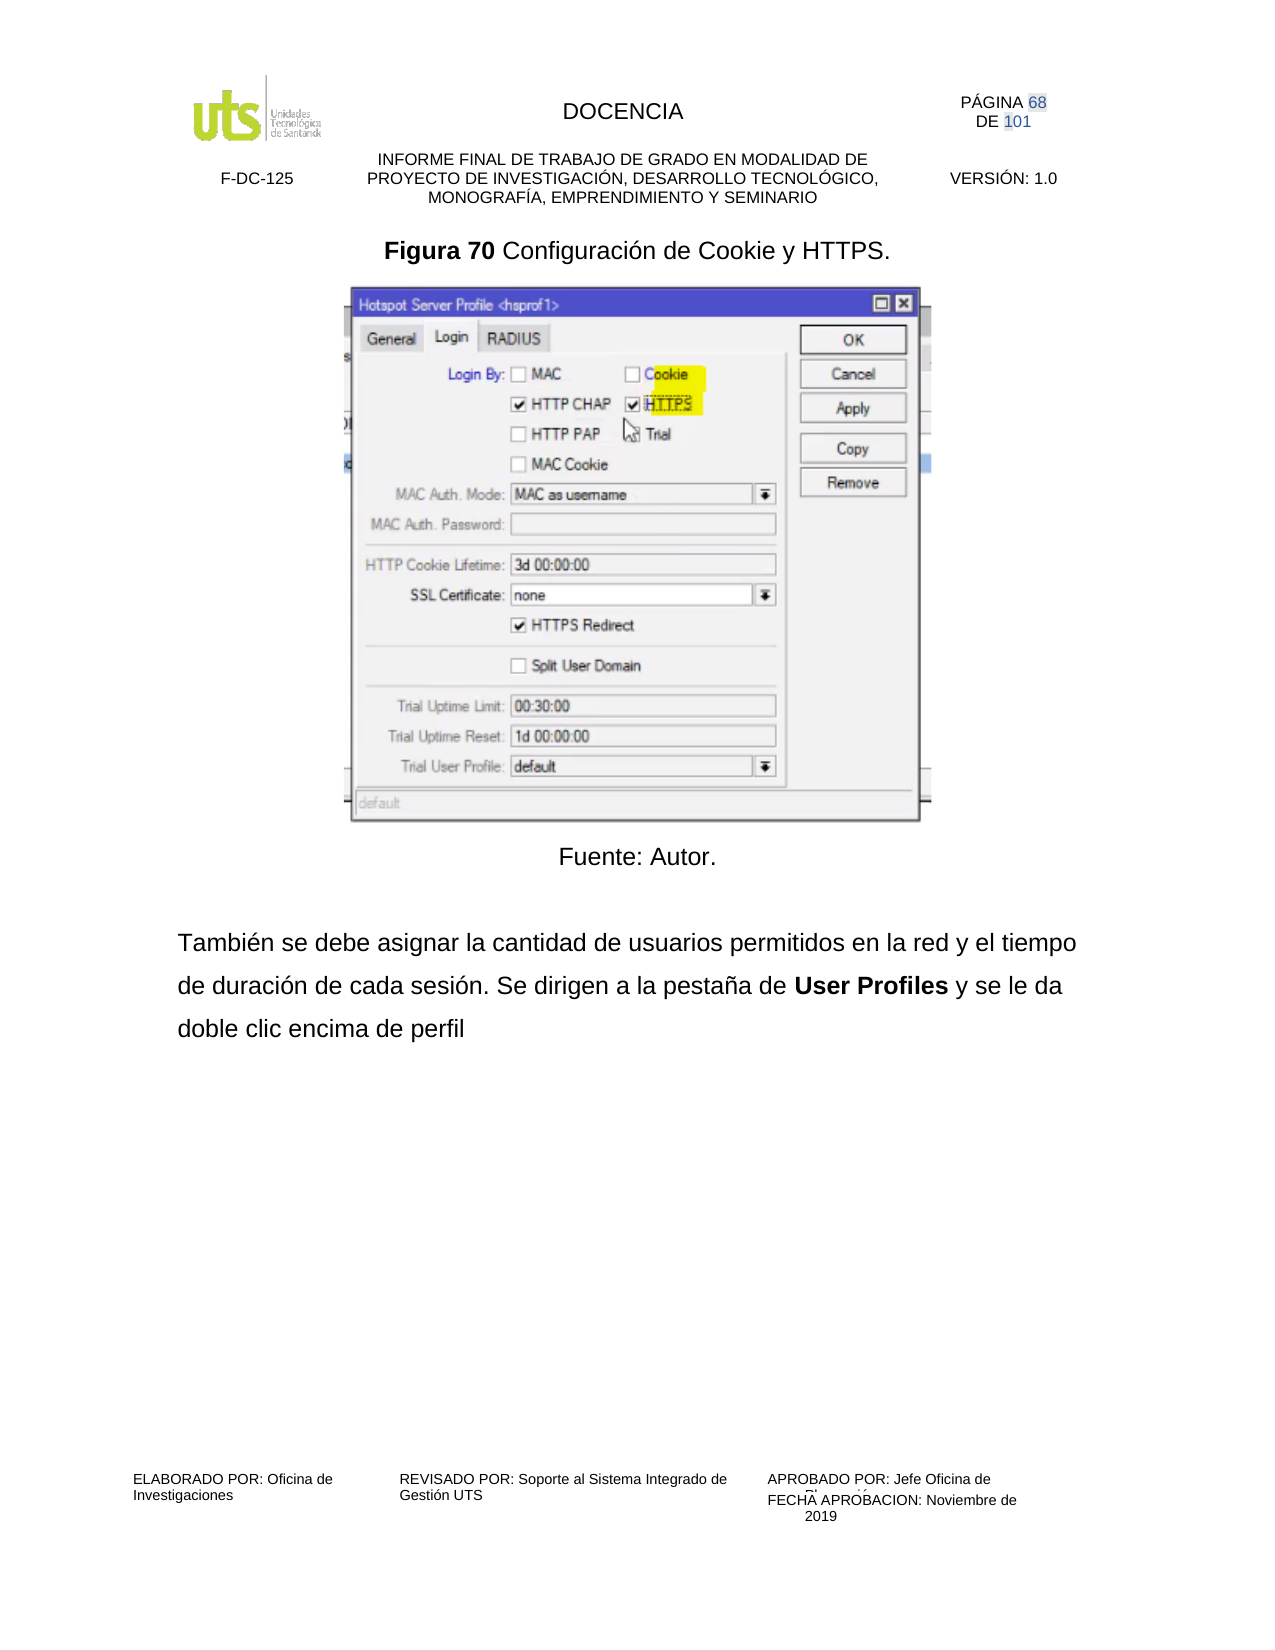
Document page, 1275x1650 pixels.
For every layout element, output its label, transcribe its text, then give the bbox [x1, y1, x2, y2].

picture [343, 278, 932, 829]
picture [192, 75, 321, 149]
text Figura 70 Configuración de Cookie y HTTPS. [177, 236, 1098, 264]
text También se debe asignar la cantidad de usuarios permitidos en la red y el tiempo de duración de cada sesión. Se dirigen a la pestaña de User Profiles y se le da doble clic encima de perfil [177, 928, 1098, 1043]
text Fuente: Autor. [177, 842, 1098, 871]
